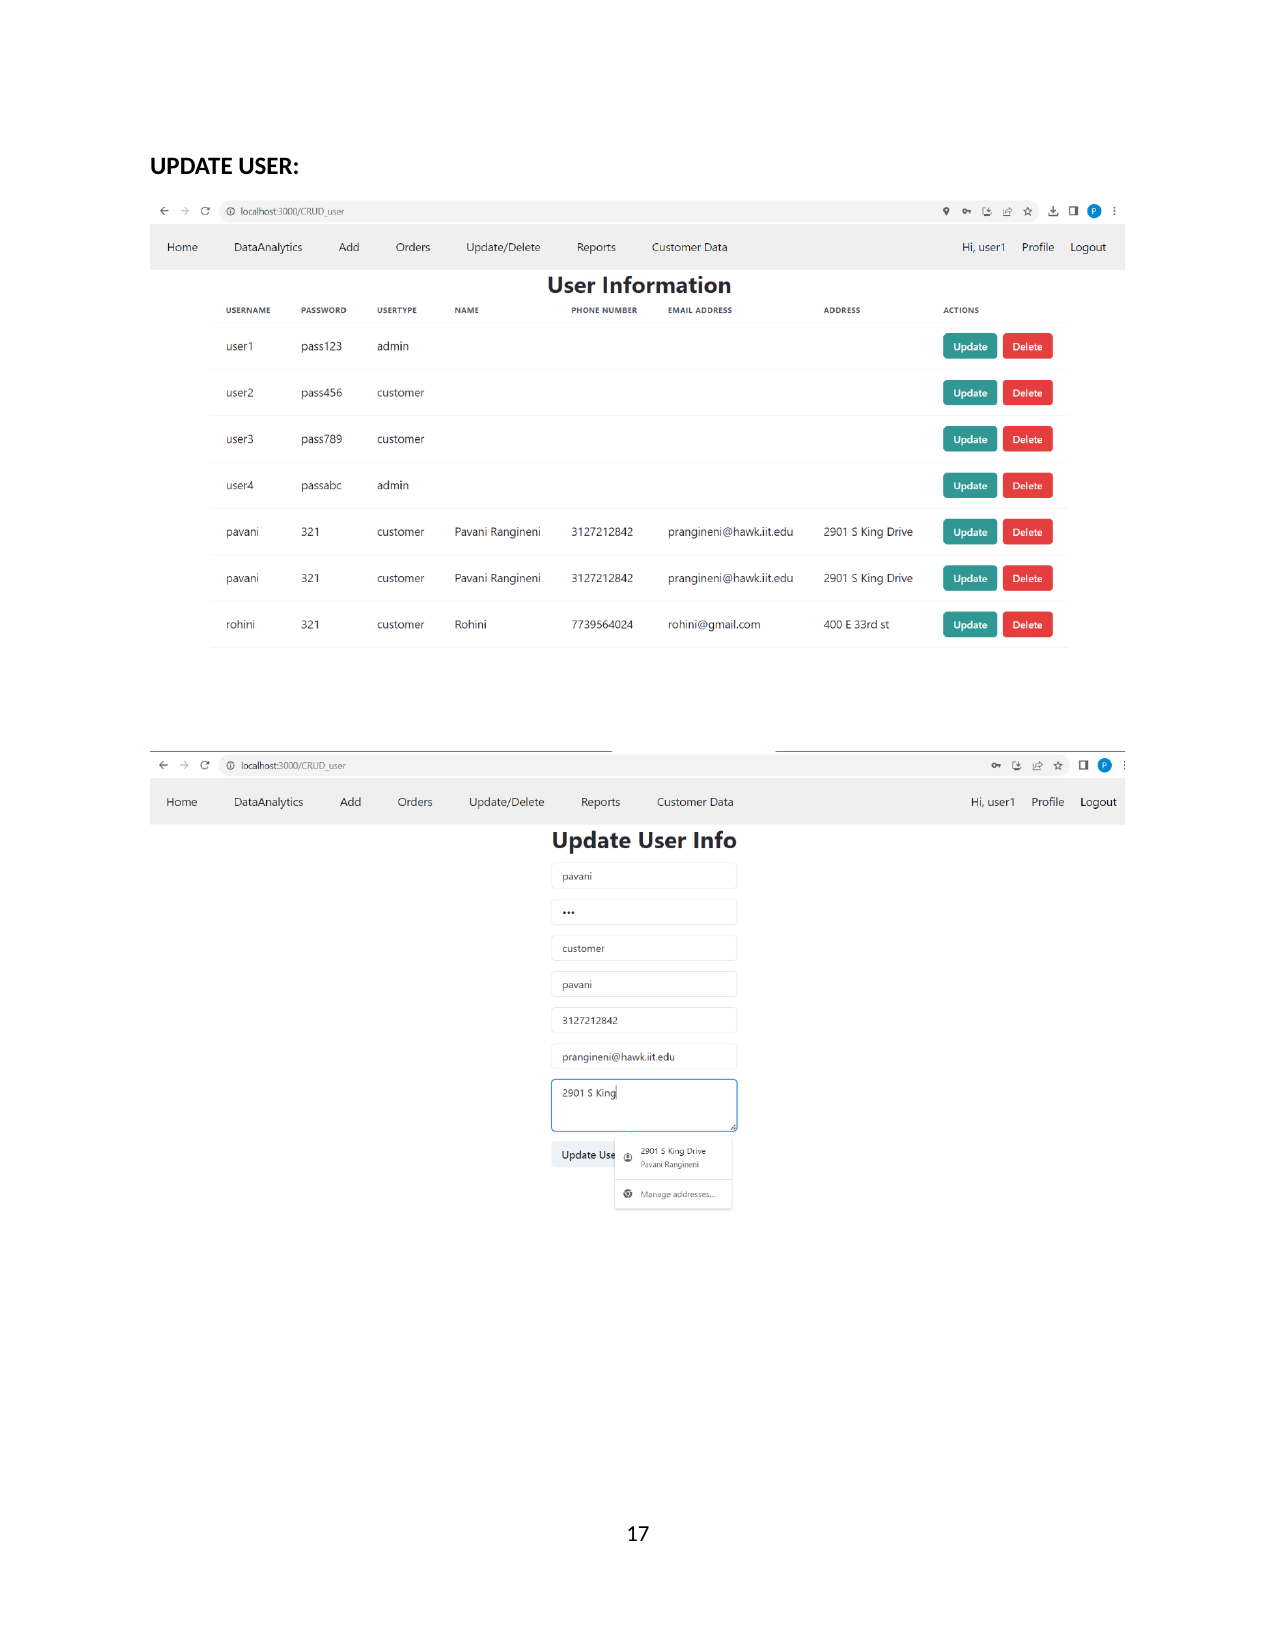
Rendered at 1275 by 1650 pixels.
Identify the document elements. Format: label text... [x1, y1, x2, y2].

picture [150, 751, 1125, 1316]
text UPDATE USER: [150, 150, 1125, 181]
picture [150, 199, 1125, 750]
